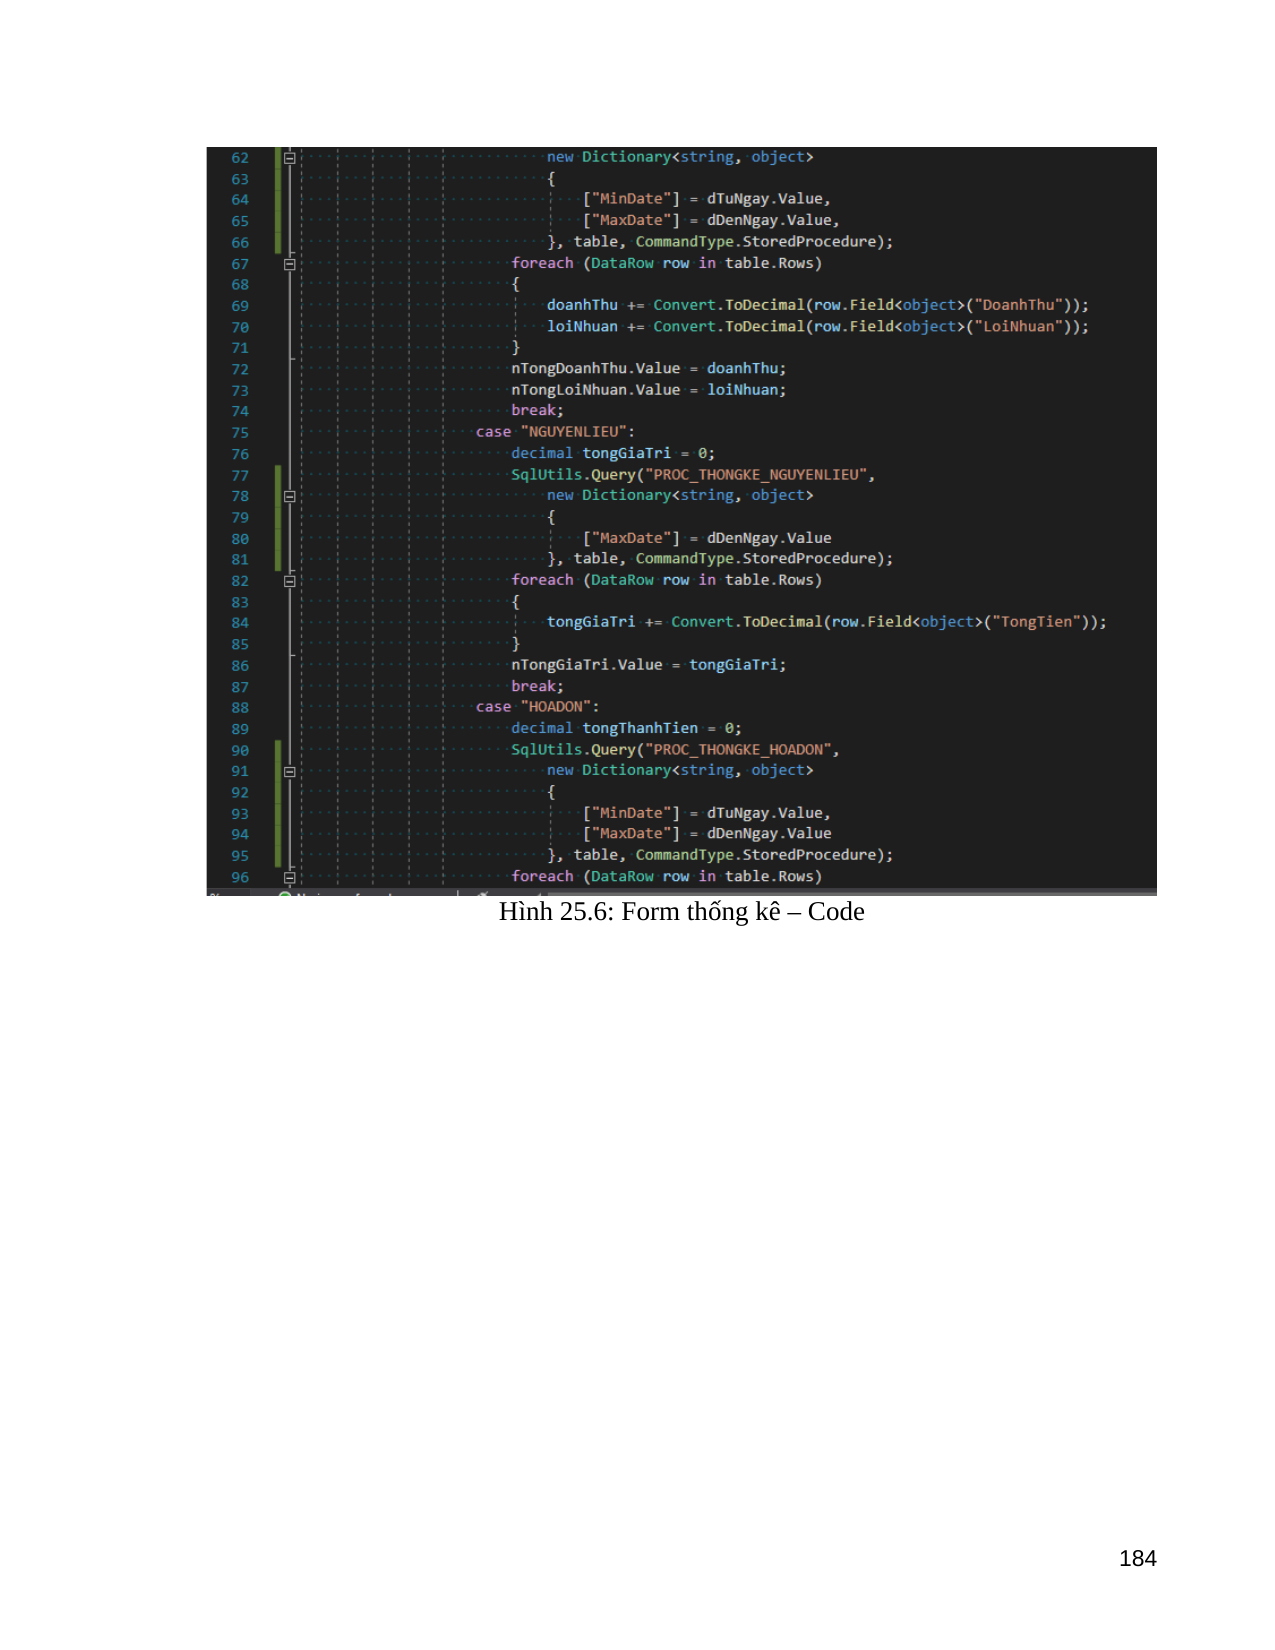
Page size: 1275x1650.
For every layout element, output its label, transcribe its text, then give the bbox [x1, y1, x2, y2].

picture [206, 147, 1157, 896]
text Hình 25.6: Form thống kê – Code [207, 896, 1157, 927]
